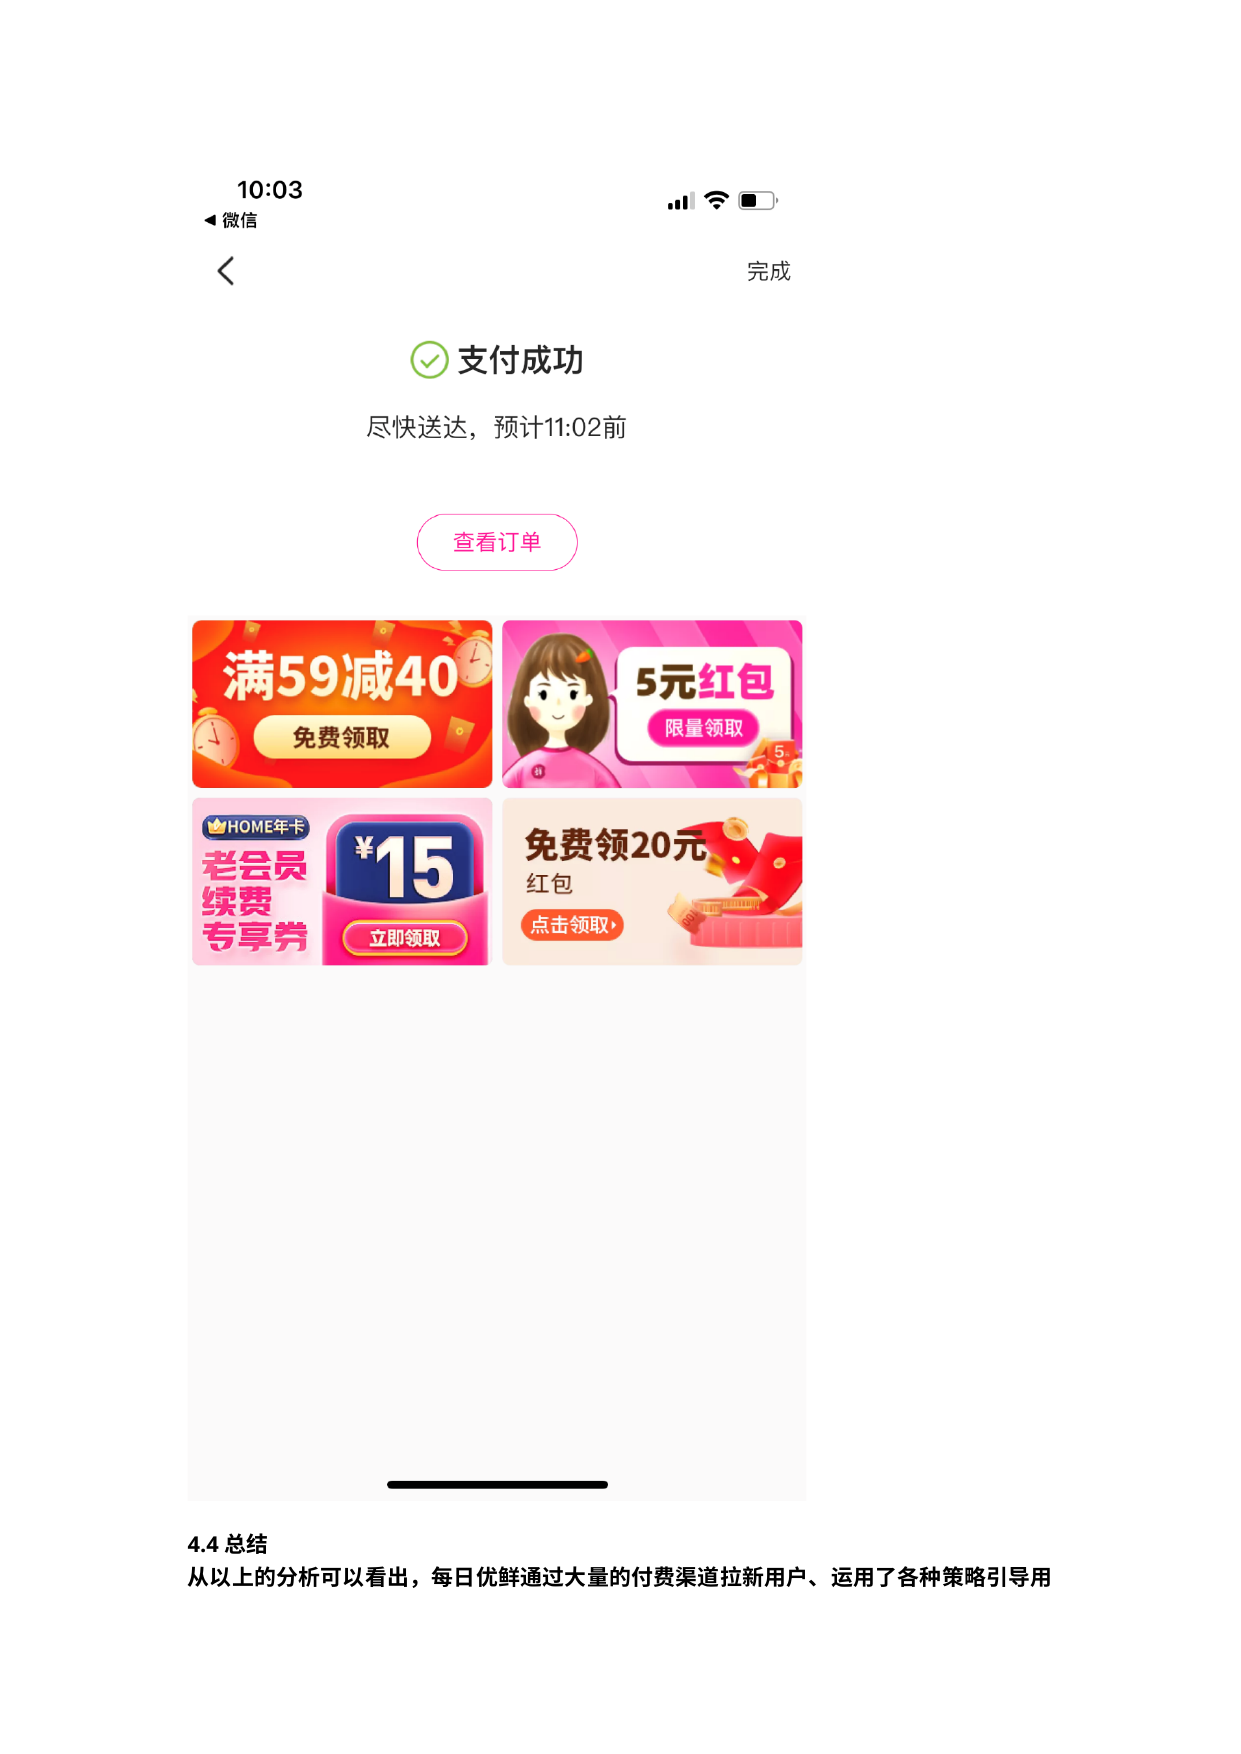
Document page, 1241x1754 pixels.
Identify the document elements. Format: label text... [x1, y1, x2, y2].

picture [187, 162, 807, 1501]
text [187, 1559, 1053, 1592]
text 4.4 总结 [187, 1527, 1053, 1559]
